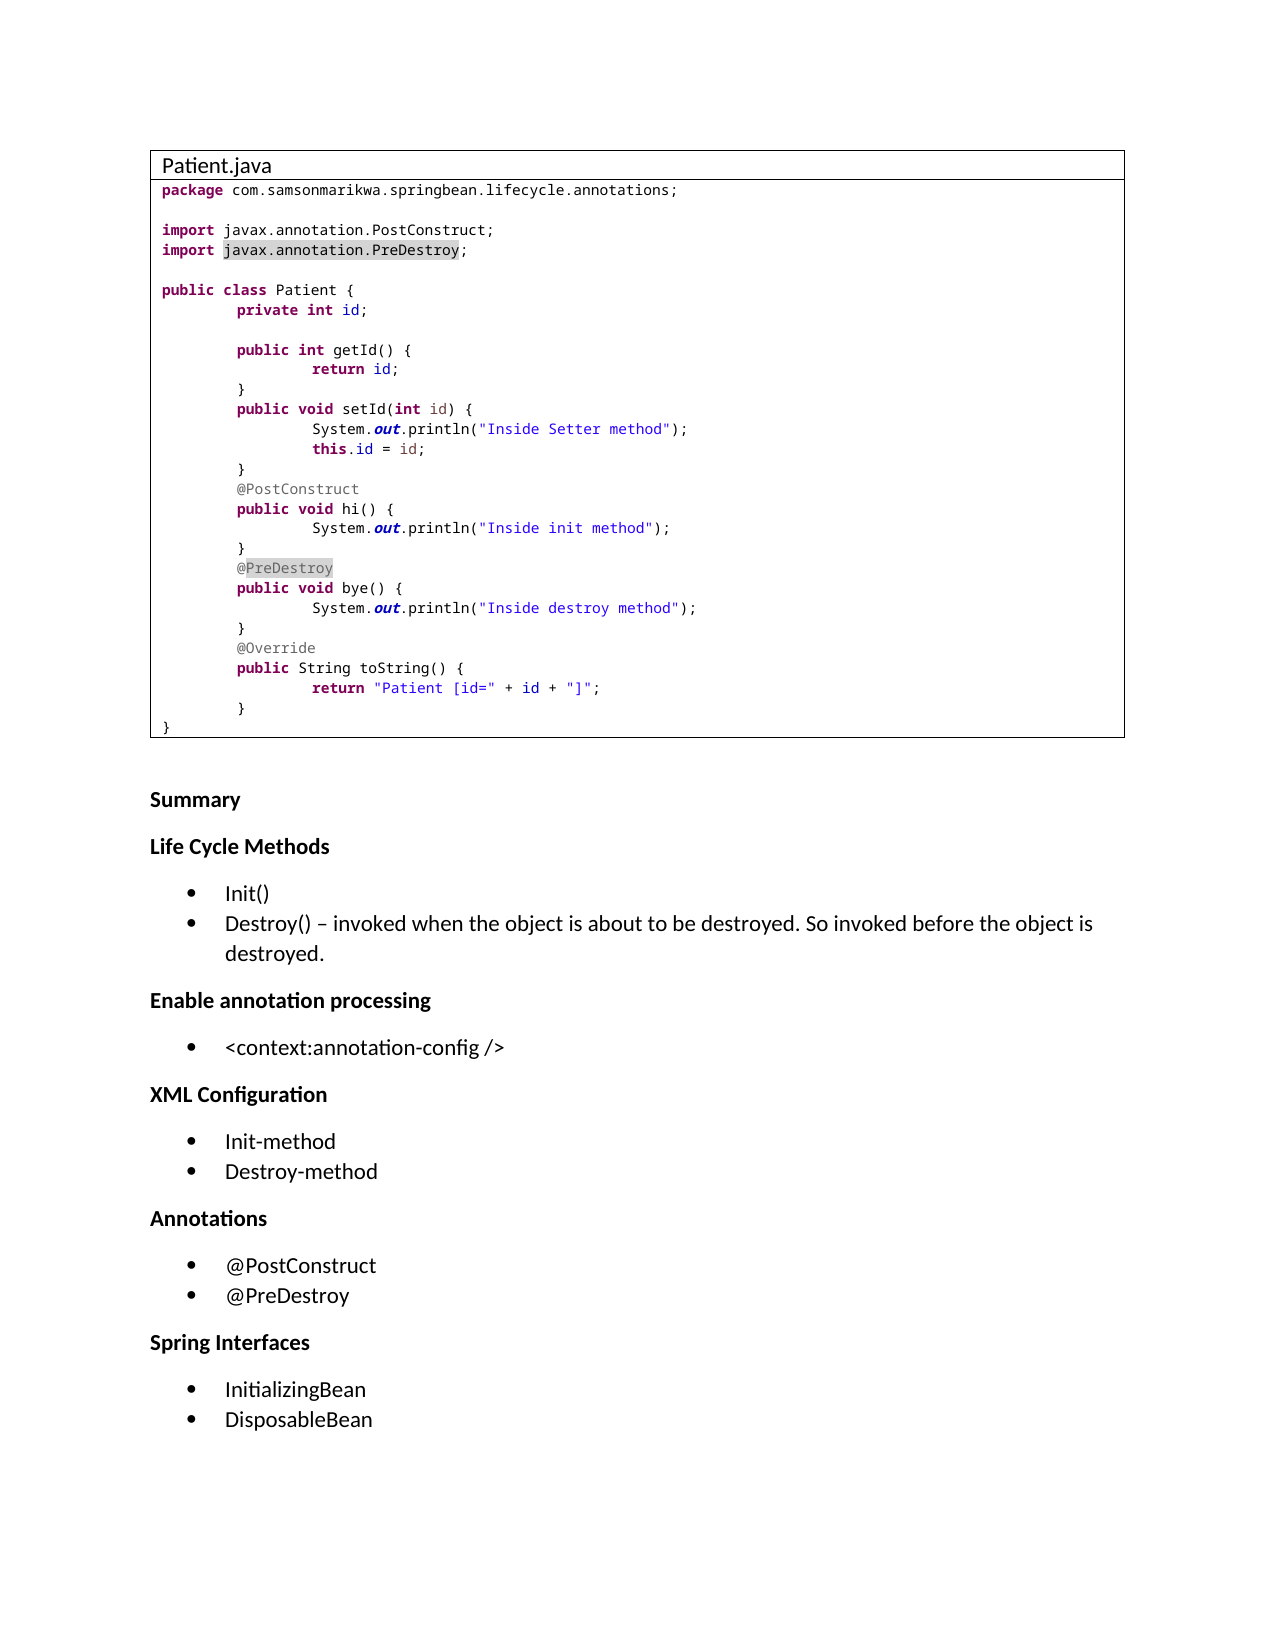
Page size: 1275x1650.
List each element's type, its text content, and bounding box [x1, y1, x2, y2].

text Spring Interfaces [150, 1328, 1125, 1356]
list @PreDestroy [187, 1281, 1125, 1309]
list DisposableBean [187, 1405, 1125, 1433]
list @PostConstruct [187, 1251, 1125, 1279]
table_cell package com.samsonmarikwa.springbean.lifecycle.annotations; import javax.annotation.PostConstruct; import javax.annotation.PreDestroy; public class Patient { private int id; public int getId() { return id; } public void setId(int id) { System.out.println("Inside Setter method"); this.id = id; } @PostConstruct public void hi() { System.out.println("Inside init method"); } @PreDestroy public void bye() { System.out.println("Inside destroy method"); } @Override public String toString() { return "Patient [id=" + id + "]"; } } [151, 180, 1124, 737]
text XML Configuration [150, 1080, 1125, 1108]
list <context:annotation-config /> [187, 1033, 1125, 1061]
list Init() [187, 879, 1125, 907]
table_header Patient.java [151, 151, 1124, 179]
text Enable annotation processing [150, 986, 1125, 1014]
text Life Cycle Methods [150, 832, 1125, 860]
list Destroy-method [187, 1157, 1125, 1185]
list InitializingBean [187, 1375, 1125, 1403]
list Init-method [187, 1127, 1125, 1155]
text Annotations [150, 1204, 1125, 1232]
list Destroy() – invoked when the object is about to be destroyed. So invoked before the object is destroyed. [187, 909, 1125, 967]
text Summary [150, 785, 1125, 813]
